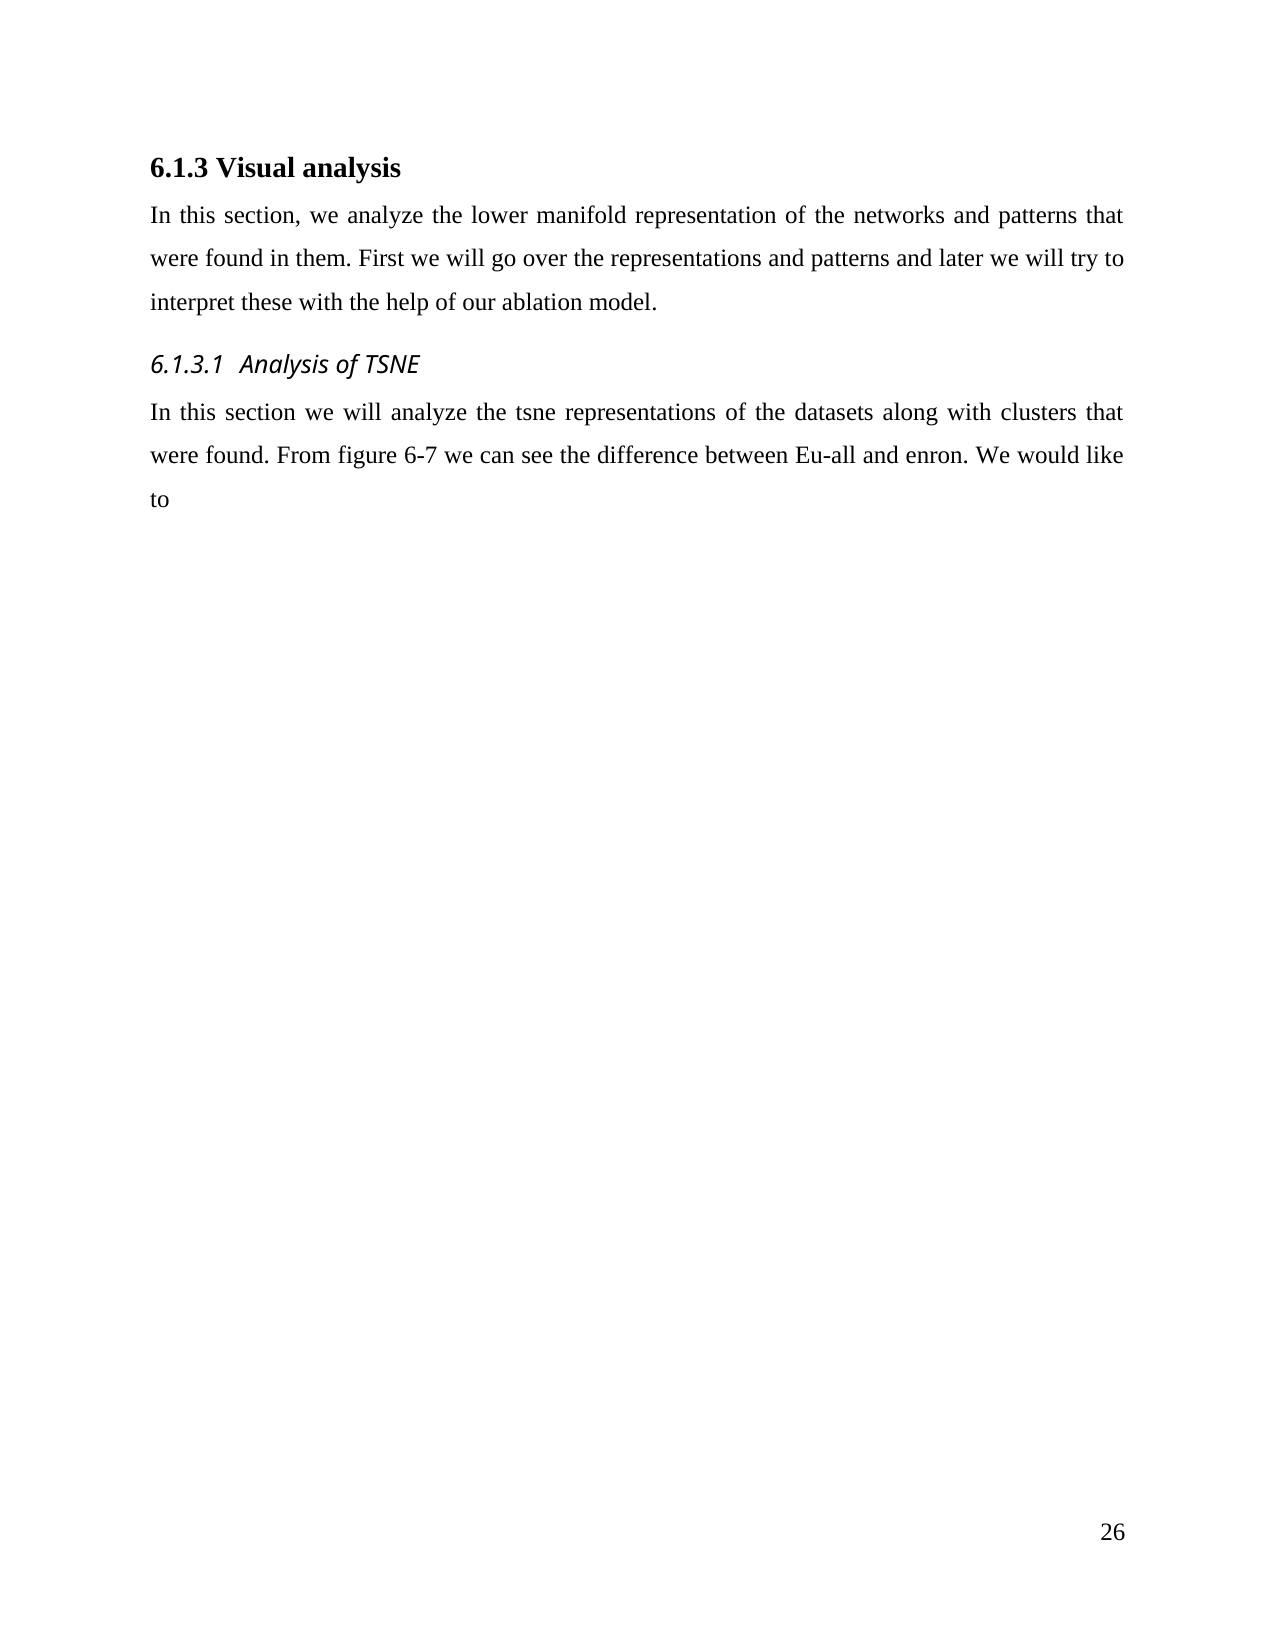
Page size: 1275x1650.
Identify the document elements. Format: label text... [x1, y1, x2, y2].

subtitle Visual analysis [150, 150, 1125, 183]
text In this section, we analyze the lower manifold representation of the networks and patterns that were found in them. First we will go over the representations and patterns and later we will try to interpret these with the help of our ablation model. [150, 200, 1125, 315]
subtitle Analysis of TSNE [150, 346, 1125, 380]
text In this section we will analyze the tsne representations of the datasets along with clusters that were found. From figure 6-7 we can see the difference between Eu-all and enron. We would like to [150, 397, 1125, 512]
